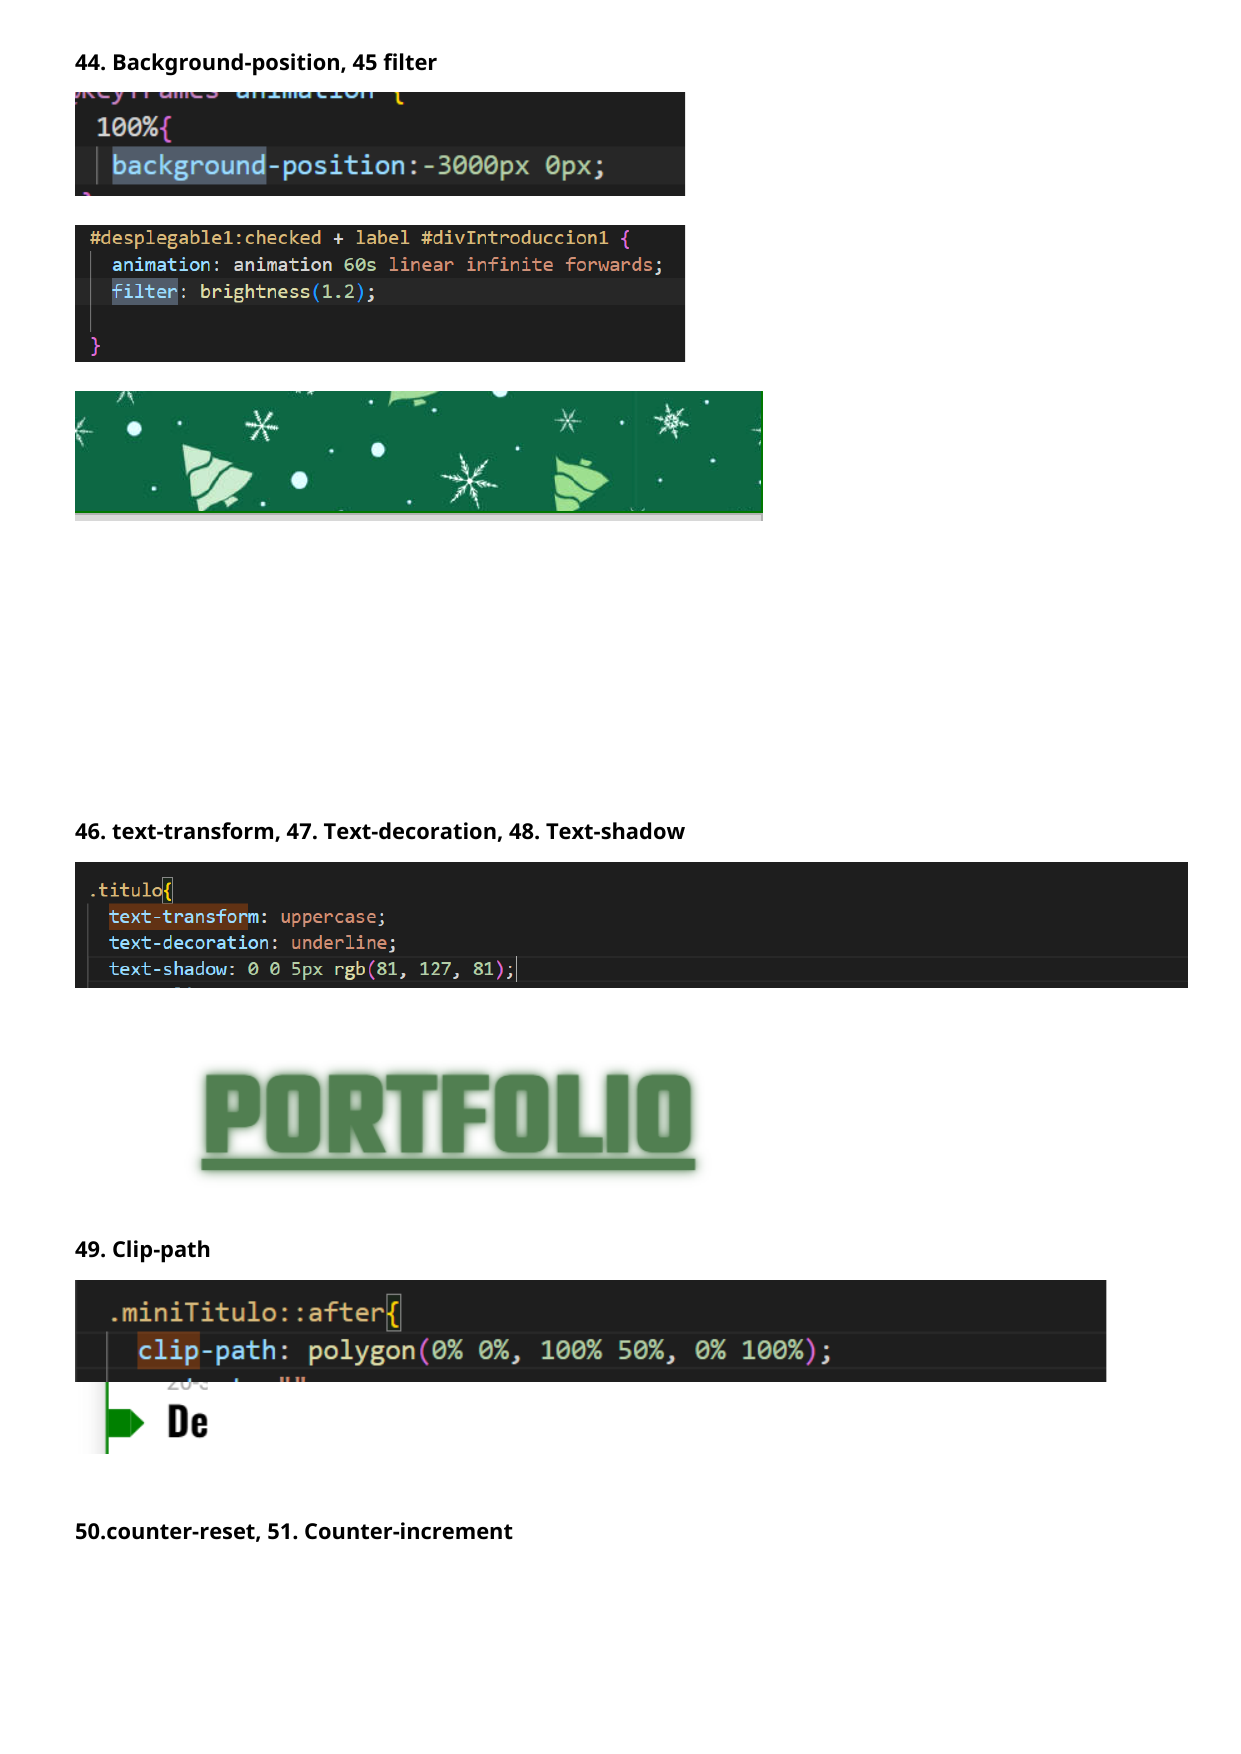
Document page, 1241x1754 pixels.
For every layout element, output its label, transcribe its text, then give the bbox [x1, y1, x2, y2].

picture [75, 1003, 842, 1218]
text 49. Clip-path [0, 1234, 1240, 1264]
text 50.counter-reset, 51. Counter-increment [75, 1516, 1240, 1546]
picture [75, 225, 686, 362]
picture [75, 391, 804, 521]
text 46. text-transform, 47. Text-decoration, 48. Text-shadow [0, 816, 1240, 846]
picture [75, 92, 686, 196]
picture [75, 1280, 1107, 1454]
text 44. Background-position, 45 filter [0, 46, 1240, 76]
picture [75, 862, 1188, 988]
